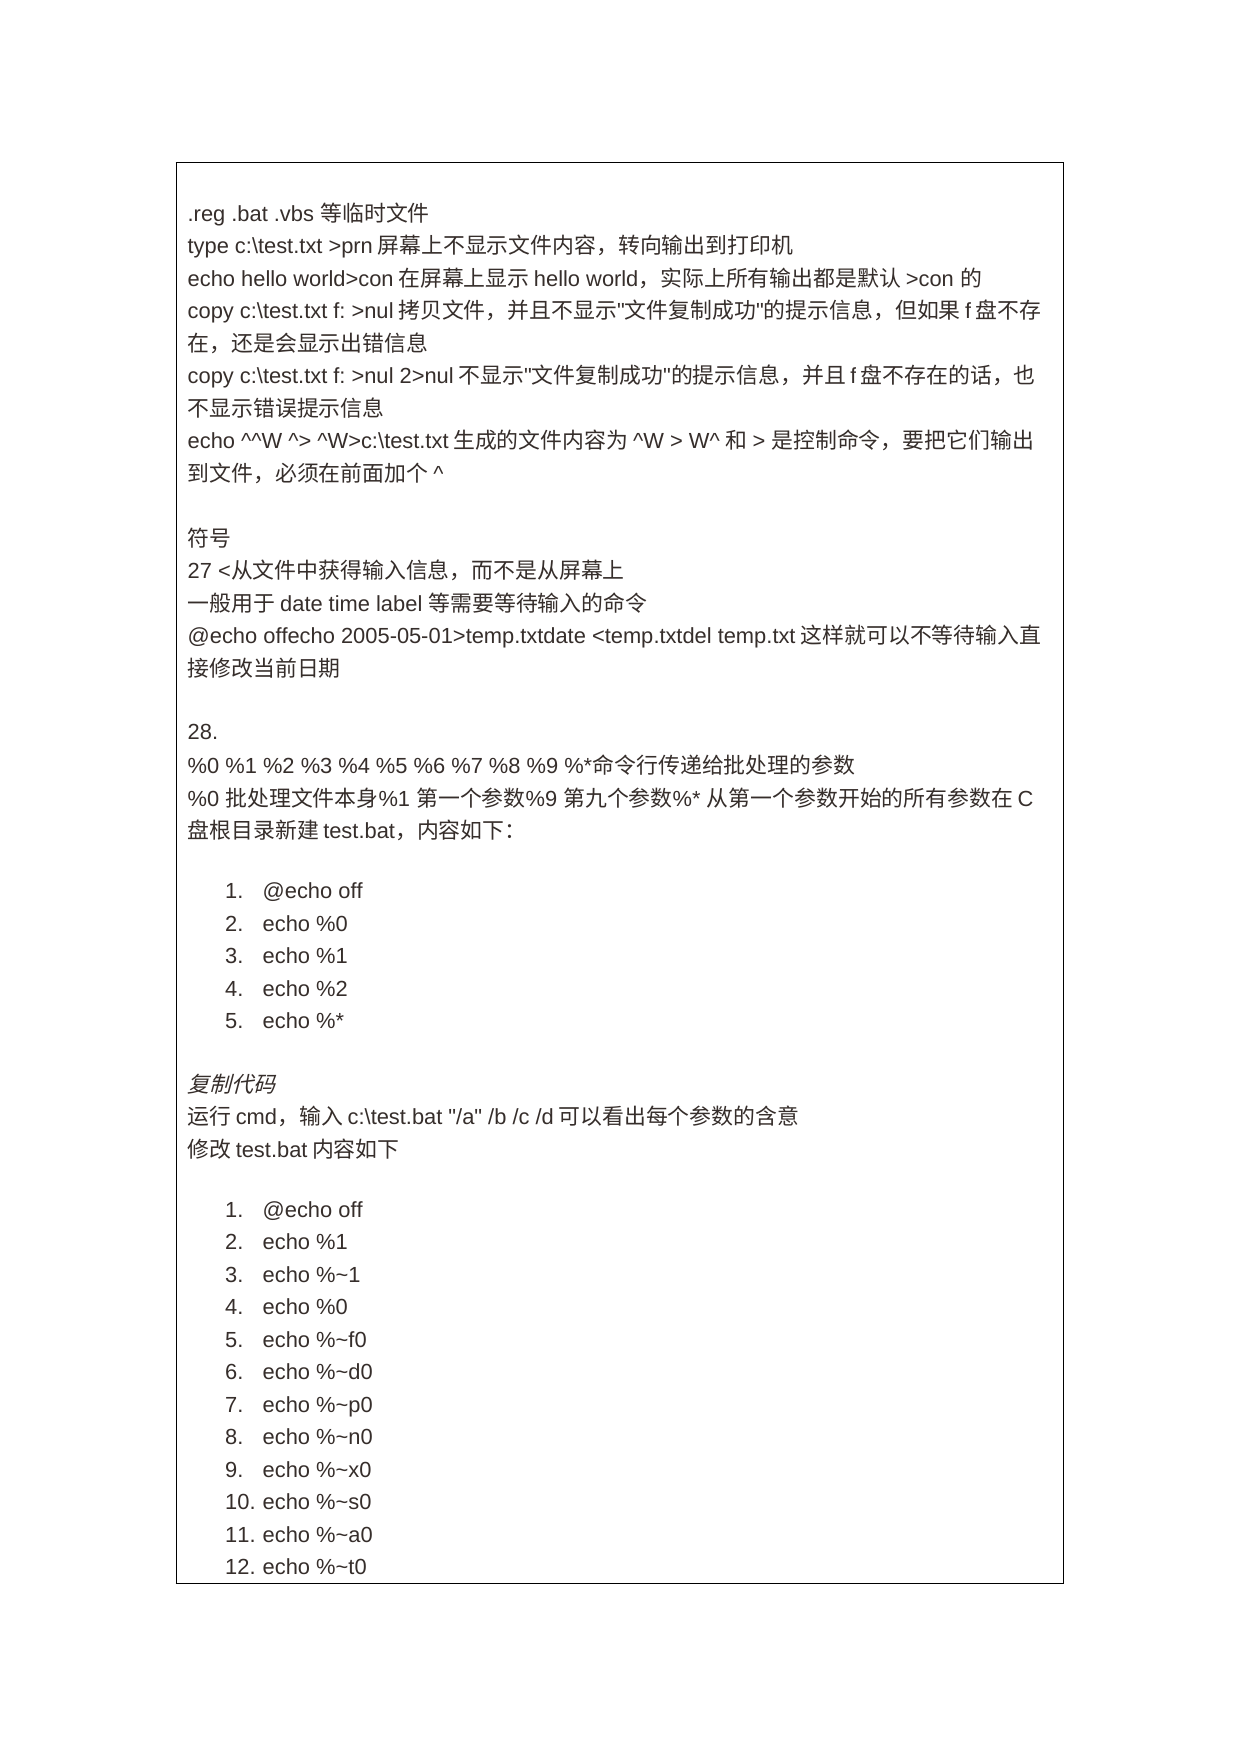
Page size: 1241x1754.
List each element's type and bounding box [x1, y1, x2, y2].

table_header [177, 163, 1063, 1583]
